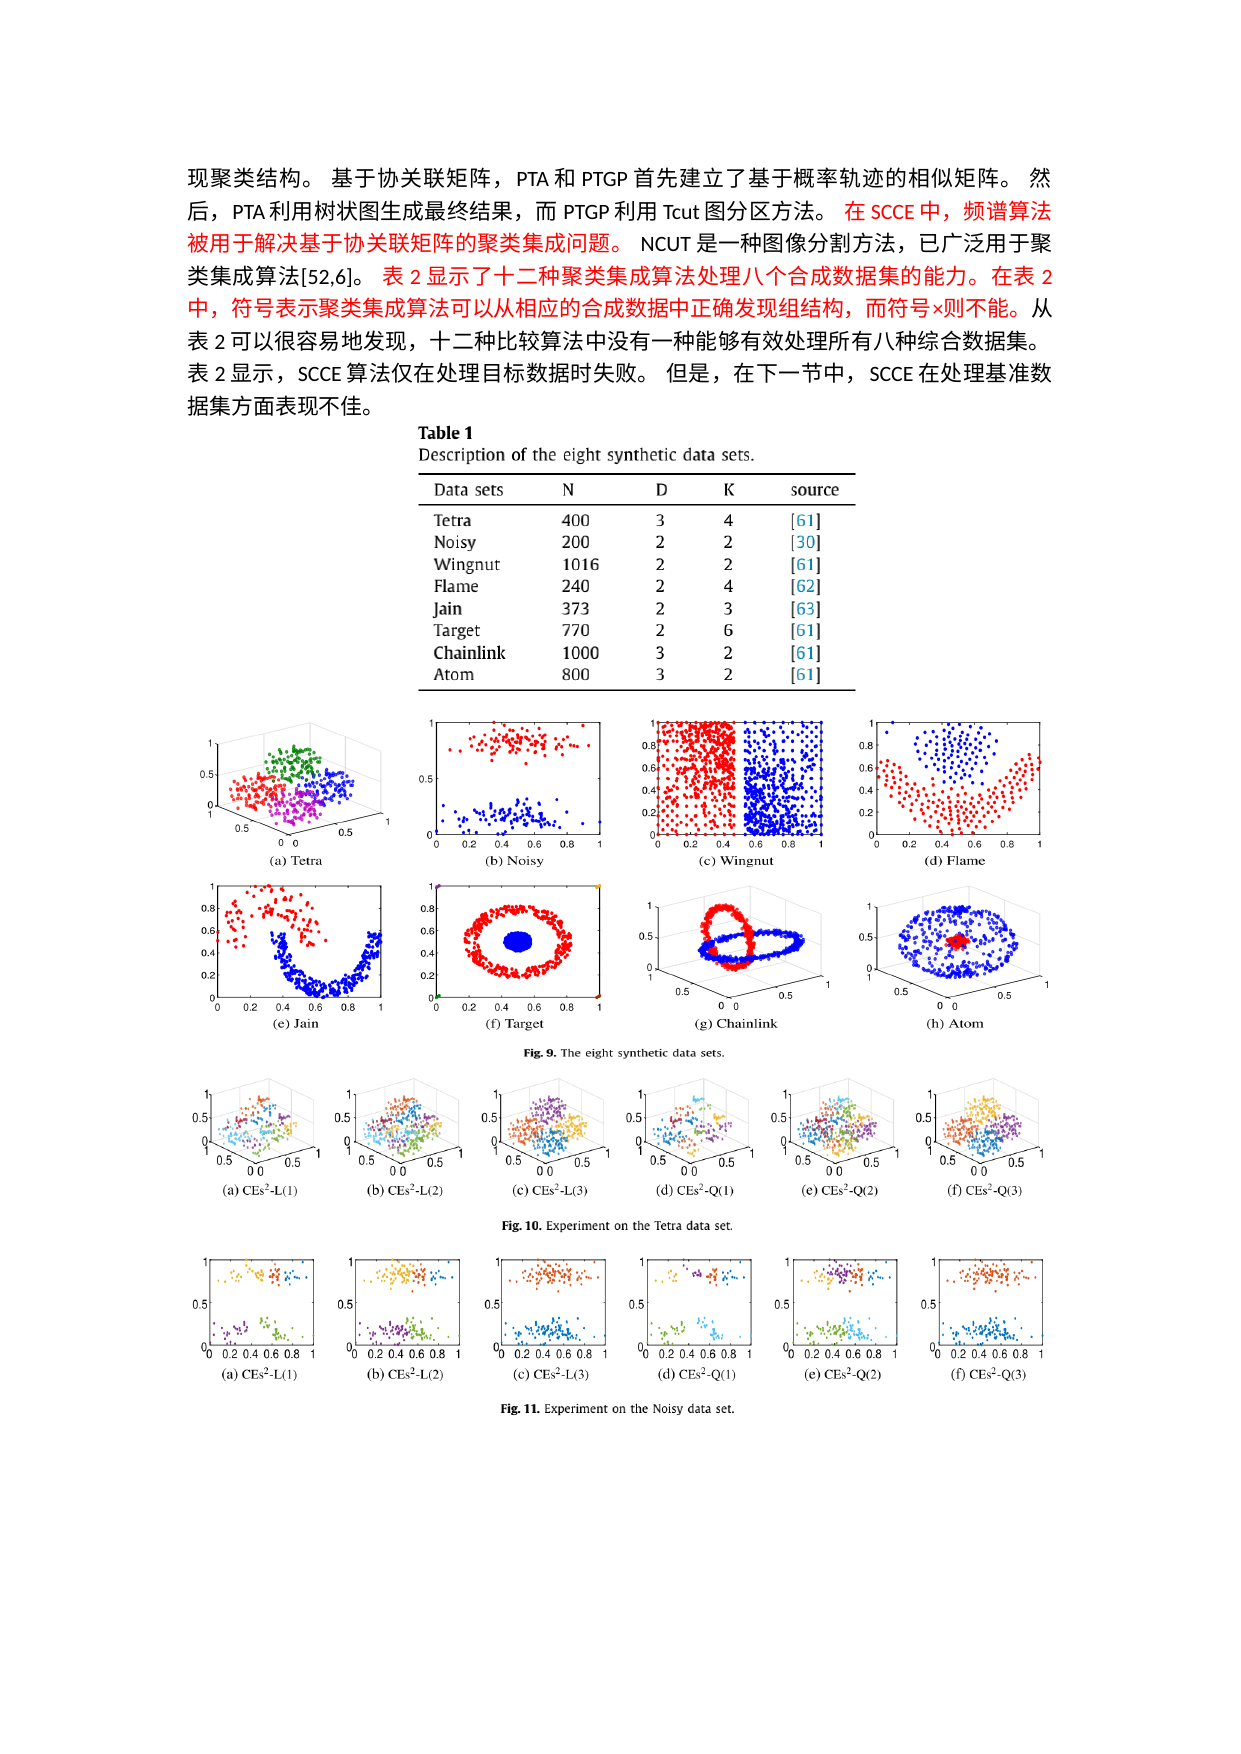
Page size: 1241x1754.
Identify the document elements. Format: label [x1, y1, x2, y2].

list [187, 162, 1053, 422]
picture [399, 422, 885, 704]
picture [188, 714, 1052, 1062]
picture [187, 1072, 1052, 1418]
